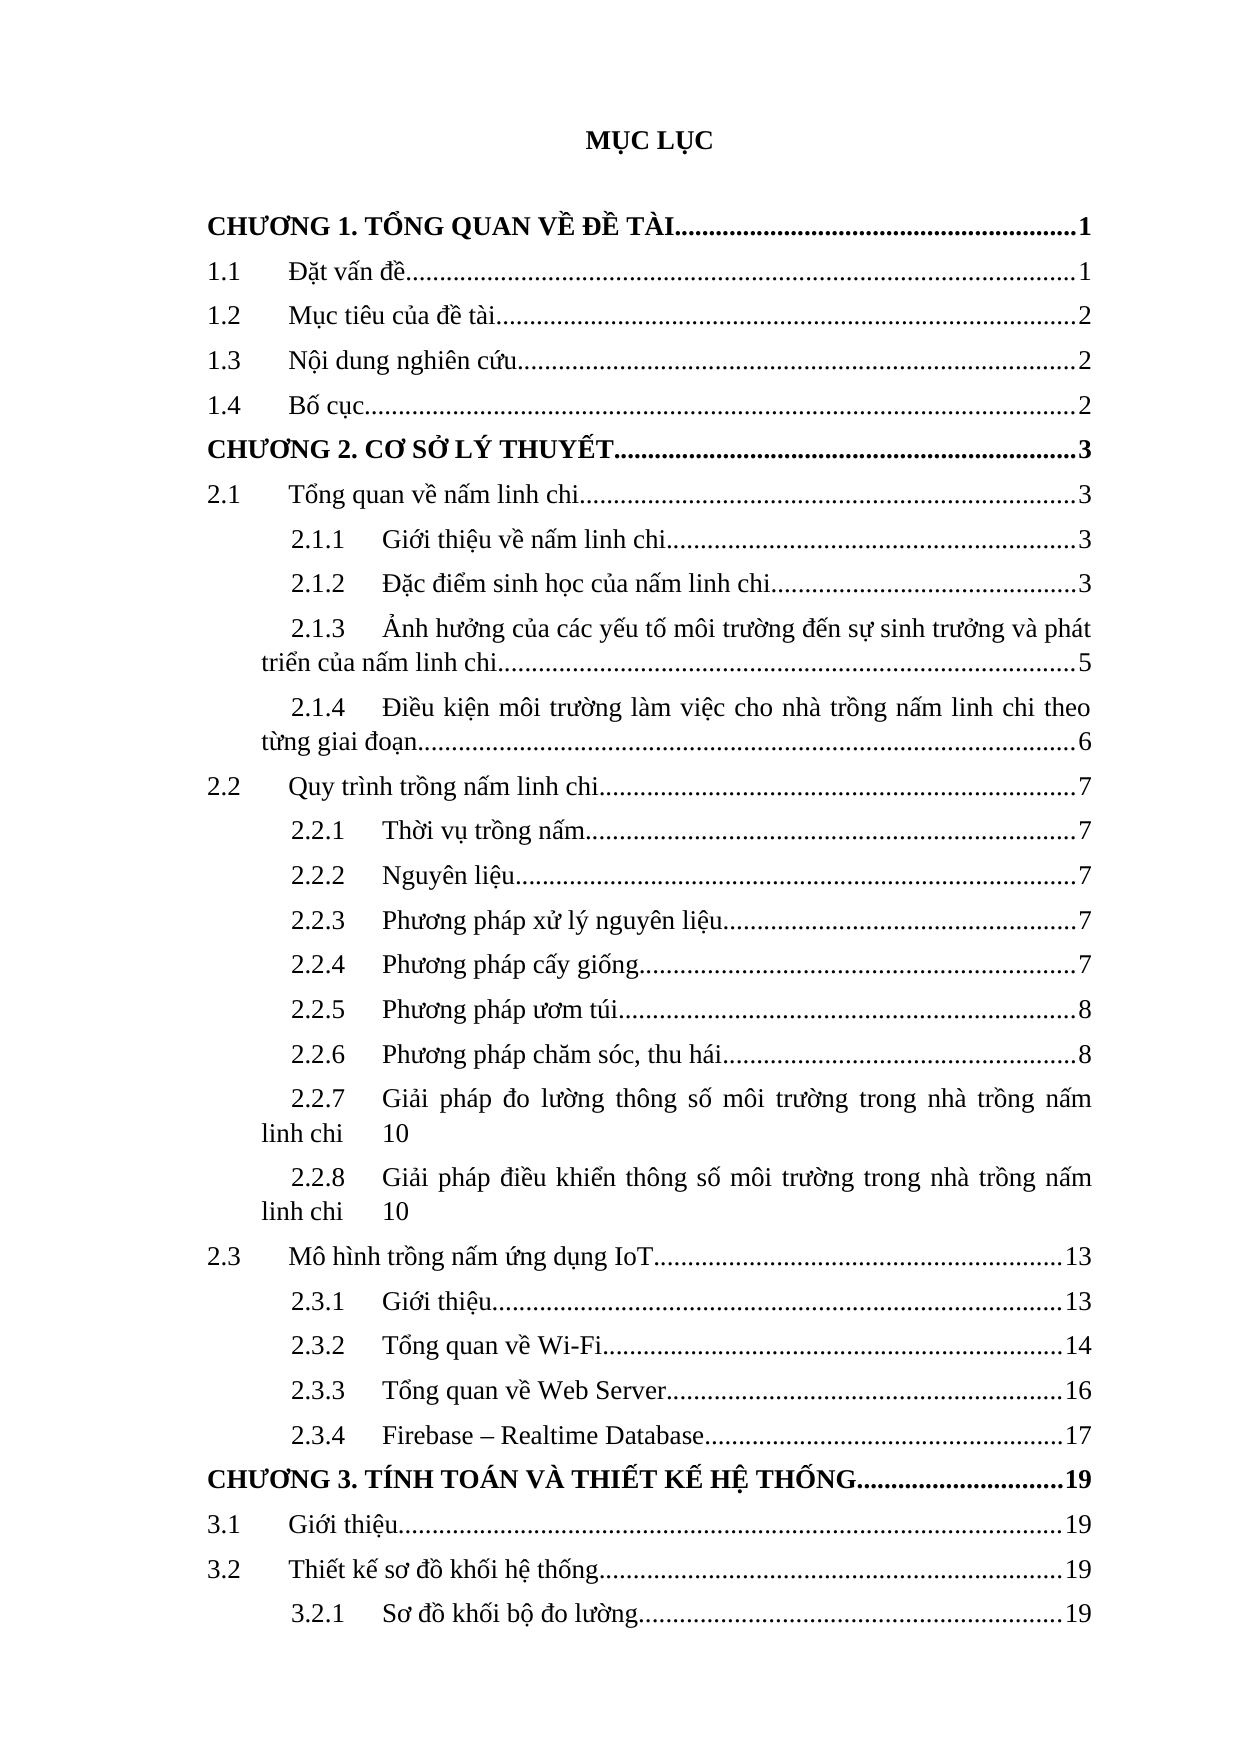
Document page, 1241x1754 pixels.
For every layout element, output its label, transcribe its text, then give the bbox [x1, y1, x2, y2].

text MỤC LỤC [207, 124, 1092, 156]
